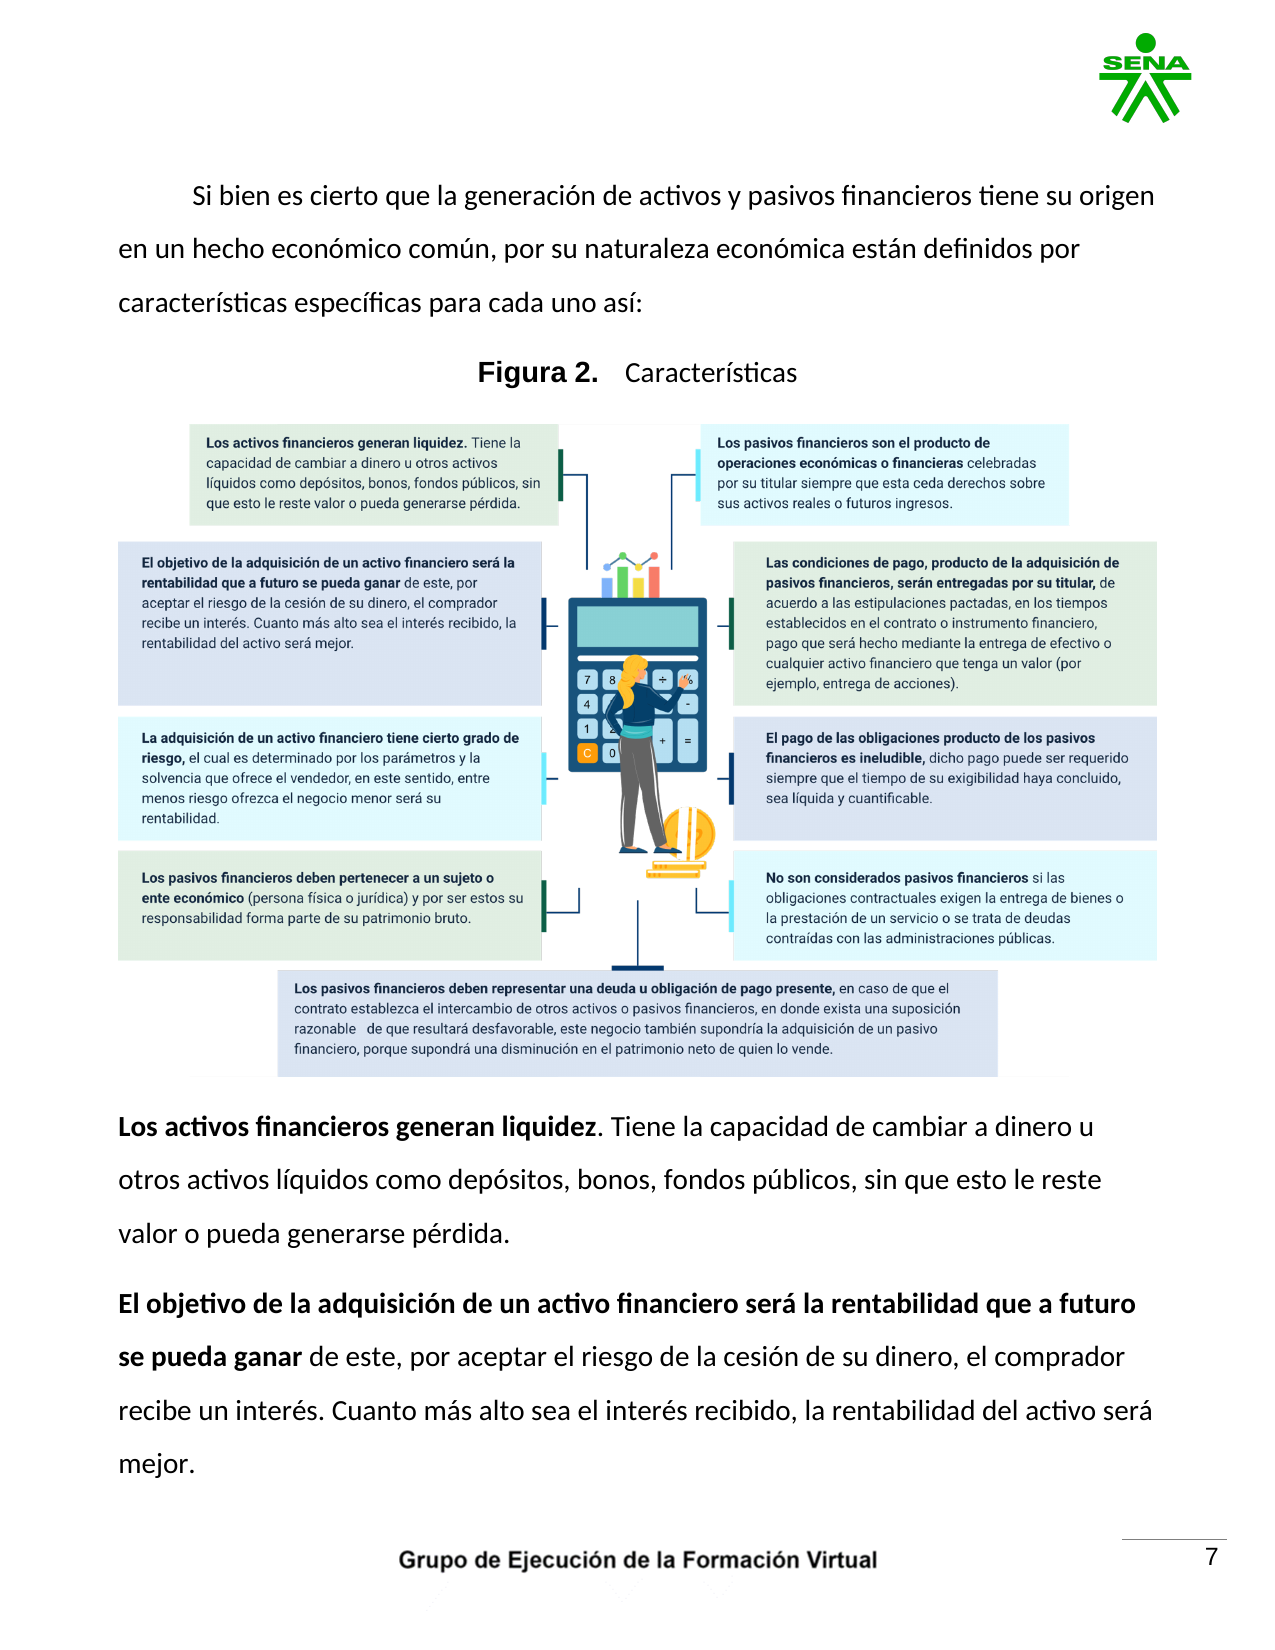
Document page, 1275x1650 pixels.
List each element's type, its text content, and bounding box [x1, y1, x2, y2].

picture [0, 1500, 1275, 1611]
picture [1099, 33, 1192, 123]
picture [118, 424, 1157, 1077]
text El objetivo de la adquisición de un activo financiero será la rentabilidad que a futuro se pueda ganar de este, por aceptar el riesgo de la cesión de su dinero, el comprador recibe un interés. Cuanto más alto sea el interés recibido, la rentabilidad del activo será mejor. [118, 1285, 1157, 1481]
text Los activos financieros generan liquidez. Tiene la capacidad de cambiar a dinero u otros activos líquidos como depósitos, bonos, fondos públicos, sin que esto le reste valor o pueda generarse pérdida. [118, 1108, 1157, 1250]
text Características [118, 354, 1157, 390]
text Si bien es cierto que la generación de activos y pasivos financieros tiene su origen en un hecho económico común, por su naturaleza económica están definidos por características específicas para cada uno así: [118, 177, 1157, 320]
